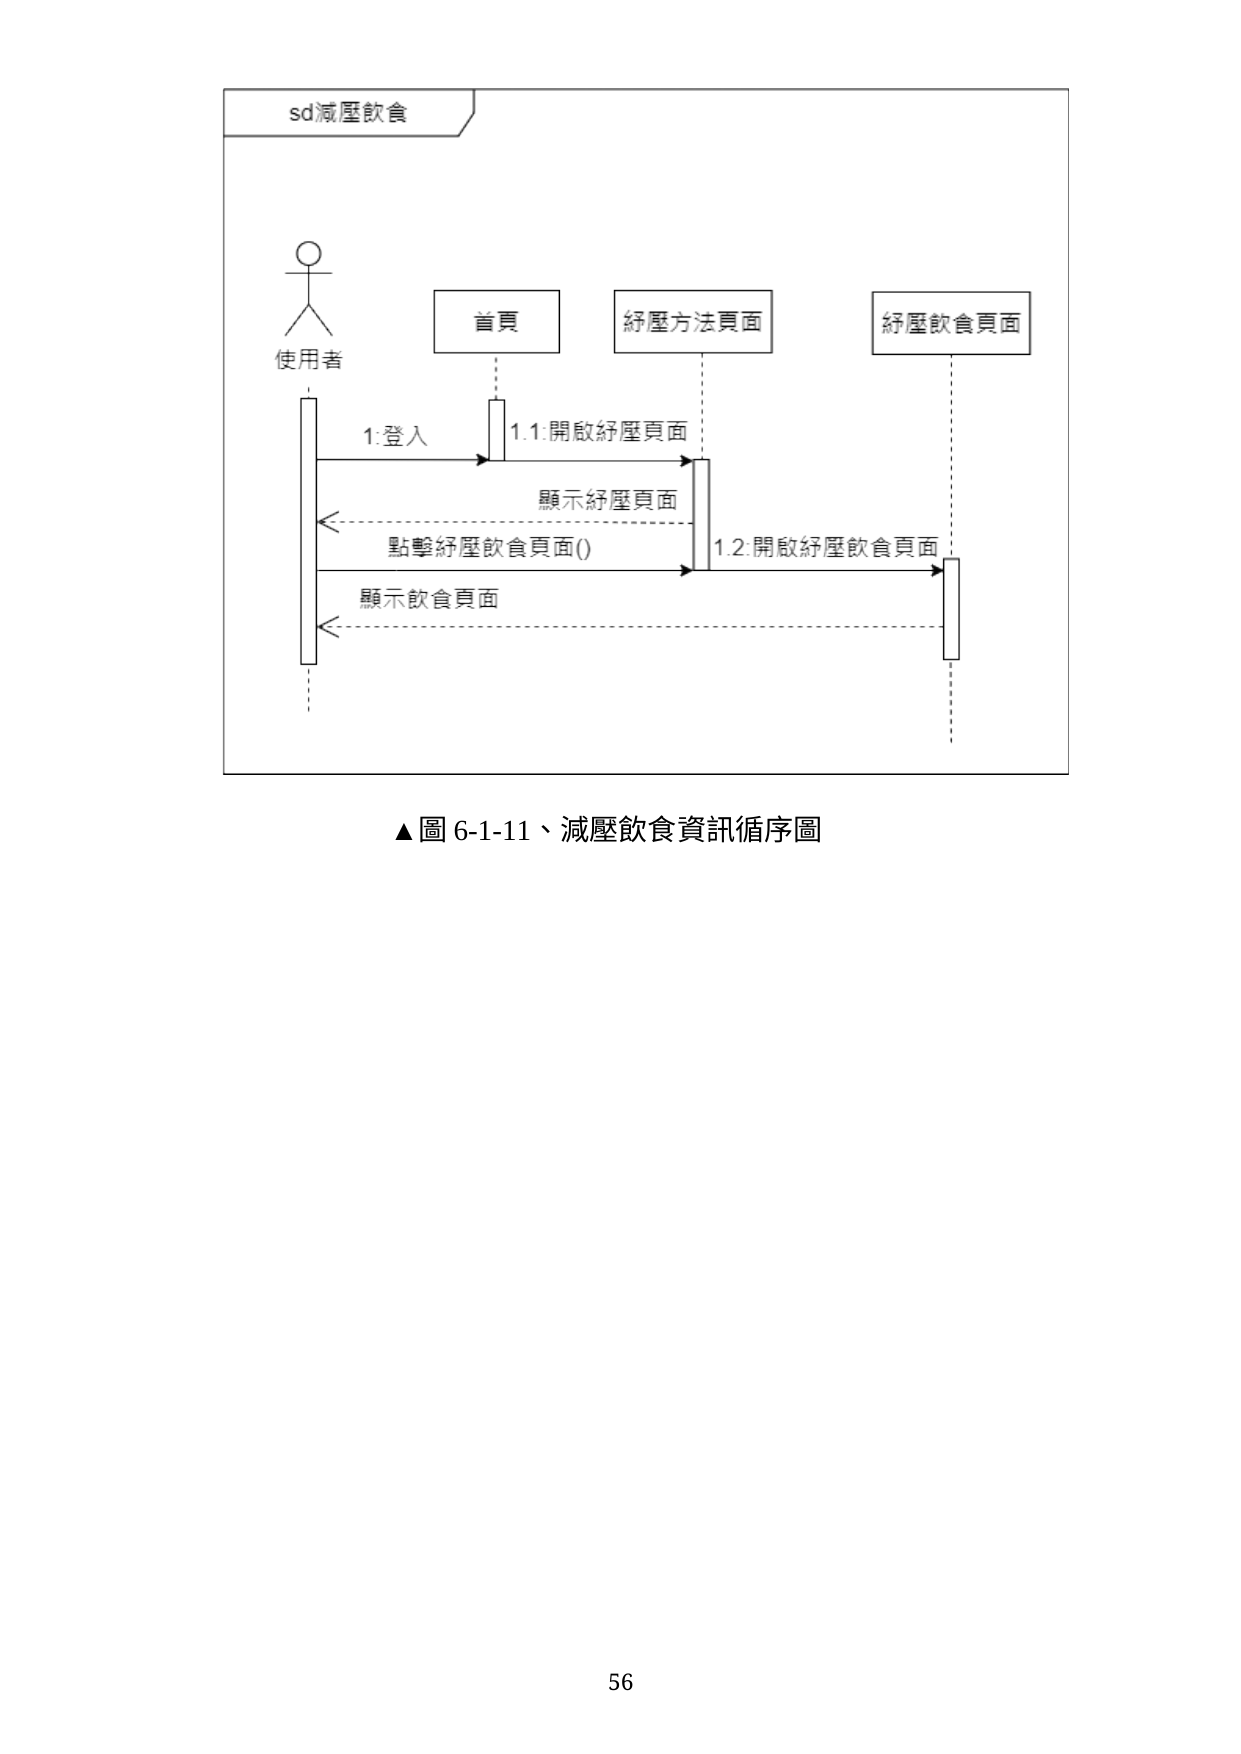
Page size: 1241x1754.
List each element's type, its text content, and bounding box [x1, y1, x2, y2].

text ▲圖6-1-11、減壓飲食資訊循序圖 [117, 807, 1095, 849]
picture [222, 88, 1069, 775]
